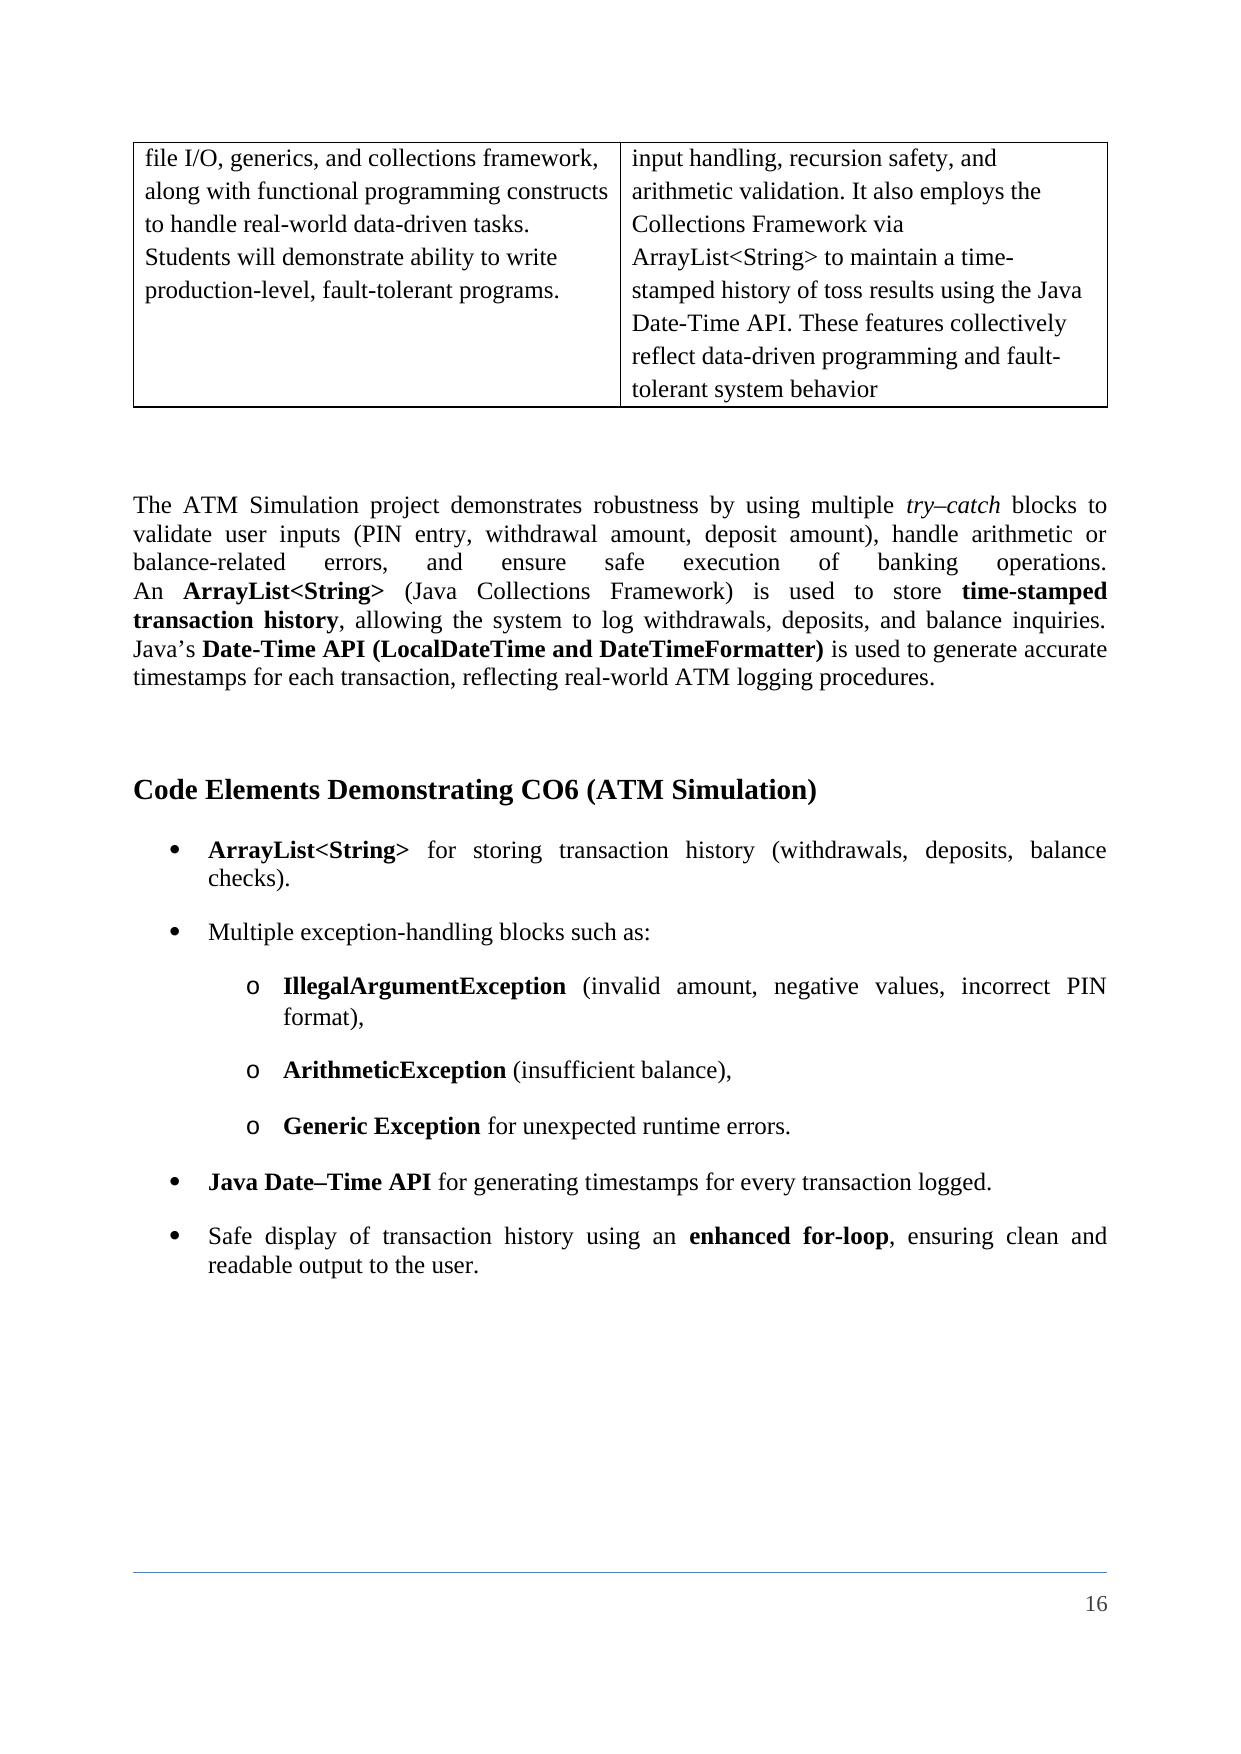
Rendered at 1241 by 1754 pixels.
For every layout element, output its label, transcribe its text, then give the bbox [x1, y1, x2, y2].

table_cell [621, 143, 1107, 406]
subtitle Code Elements Demonstrating CO6 (ATM Simulation) [133, 772, 1107, 805]
list Java Date–Time API for generating timestamps for every transaction logged. [170, 1167, 1107, 1196]
list IllegalArgumentException (invalid amount, negative values, incorrect PIN format), [245, 971, 1107, 1031]
list ArrayList<String> for storing transaction history (withdrawals, deposits, balance checks). [170, 835, 1107, 892]
list ArithmeticException (insufficient balance), [245, 1056, 1107, 1086]
text The ATM Simulation project demonstrates robustness by using multiple try–catch blocks to validate user inputs (PIN entry, withdrawal amount, deposit amount), handle arithmetic or balance-related errors, and ensure safe execution of banking operations. An ArrayList<String> (Java Collections Framework) is used to store time-stamped transaction history, allowing the system to log withdrawals, deposits, and balance inquiries. Java’s Date-Time API (LocalDateTime and DateTimeFormatter) is used to generate accurate timestamps for each transaction, reflecting real-world ATM logging procedures. [133, 490, 1107, 691]
list Generic Exception for unexpected runtime errors. [245, 1111, 1107, 1142]
list Multiple exception-handling blocks such as: [170, 917, 1107, 946]
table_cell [134, 143, 620, 406]
list Safe display of transaction history using an enhanced for-loop, ensuring clean and readable output to the user. [170, 1221, 1107, 1278]
